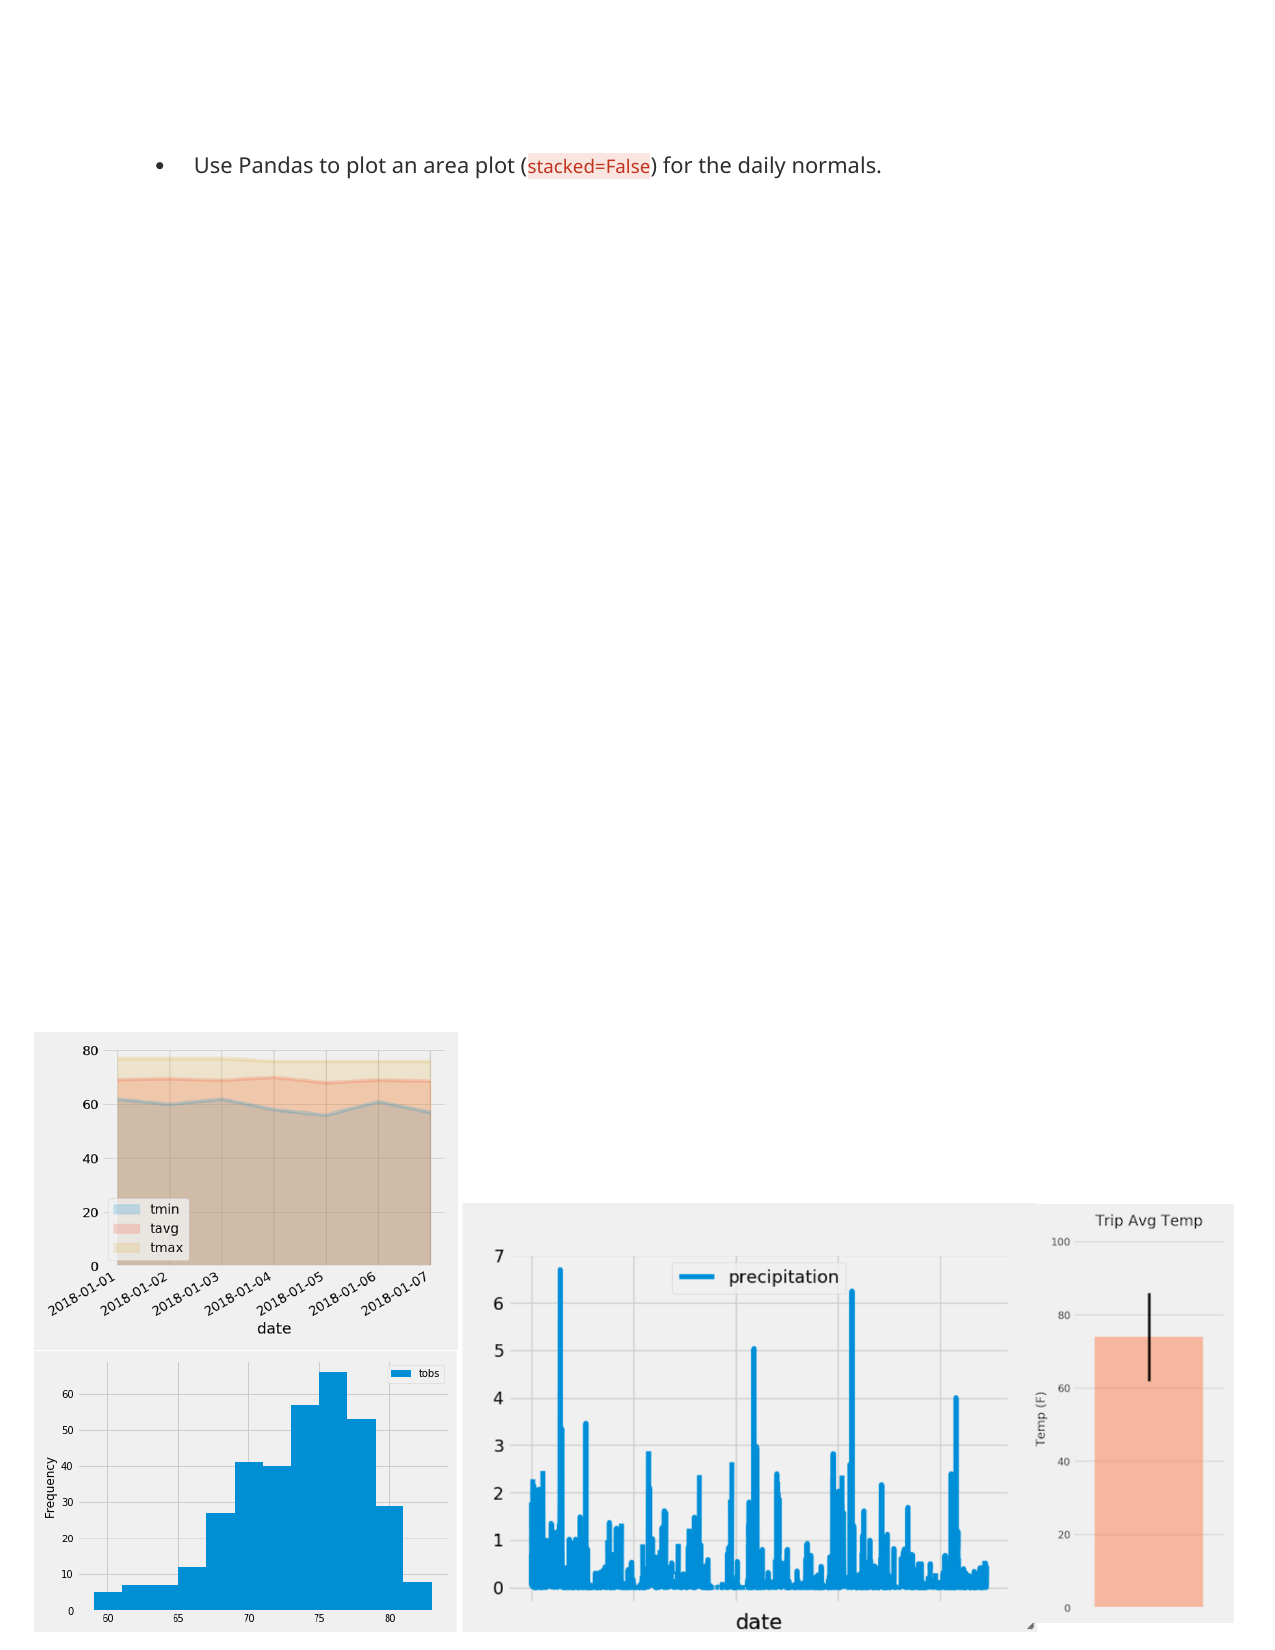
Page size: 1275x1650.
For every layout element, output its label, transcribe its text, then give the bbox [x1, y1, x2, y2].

picture [34, 1032, 458, 1350]
picture [461, 1203, 1234, 1632]
list Use Pandas to plot an area plot (stacked=False) for the daily normals. [156, 150, 1125, 180]
picture [34, 1351, 457, 1632]
